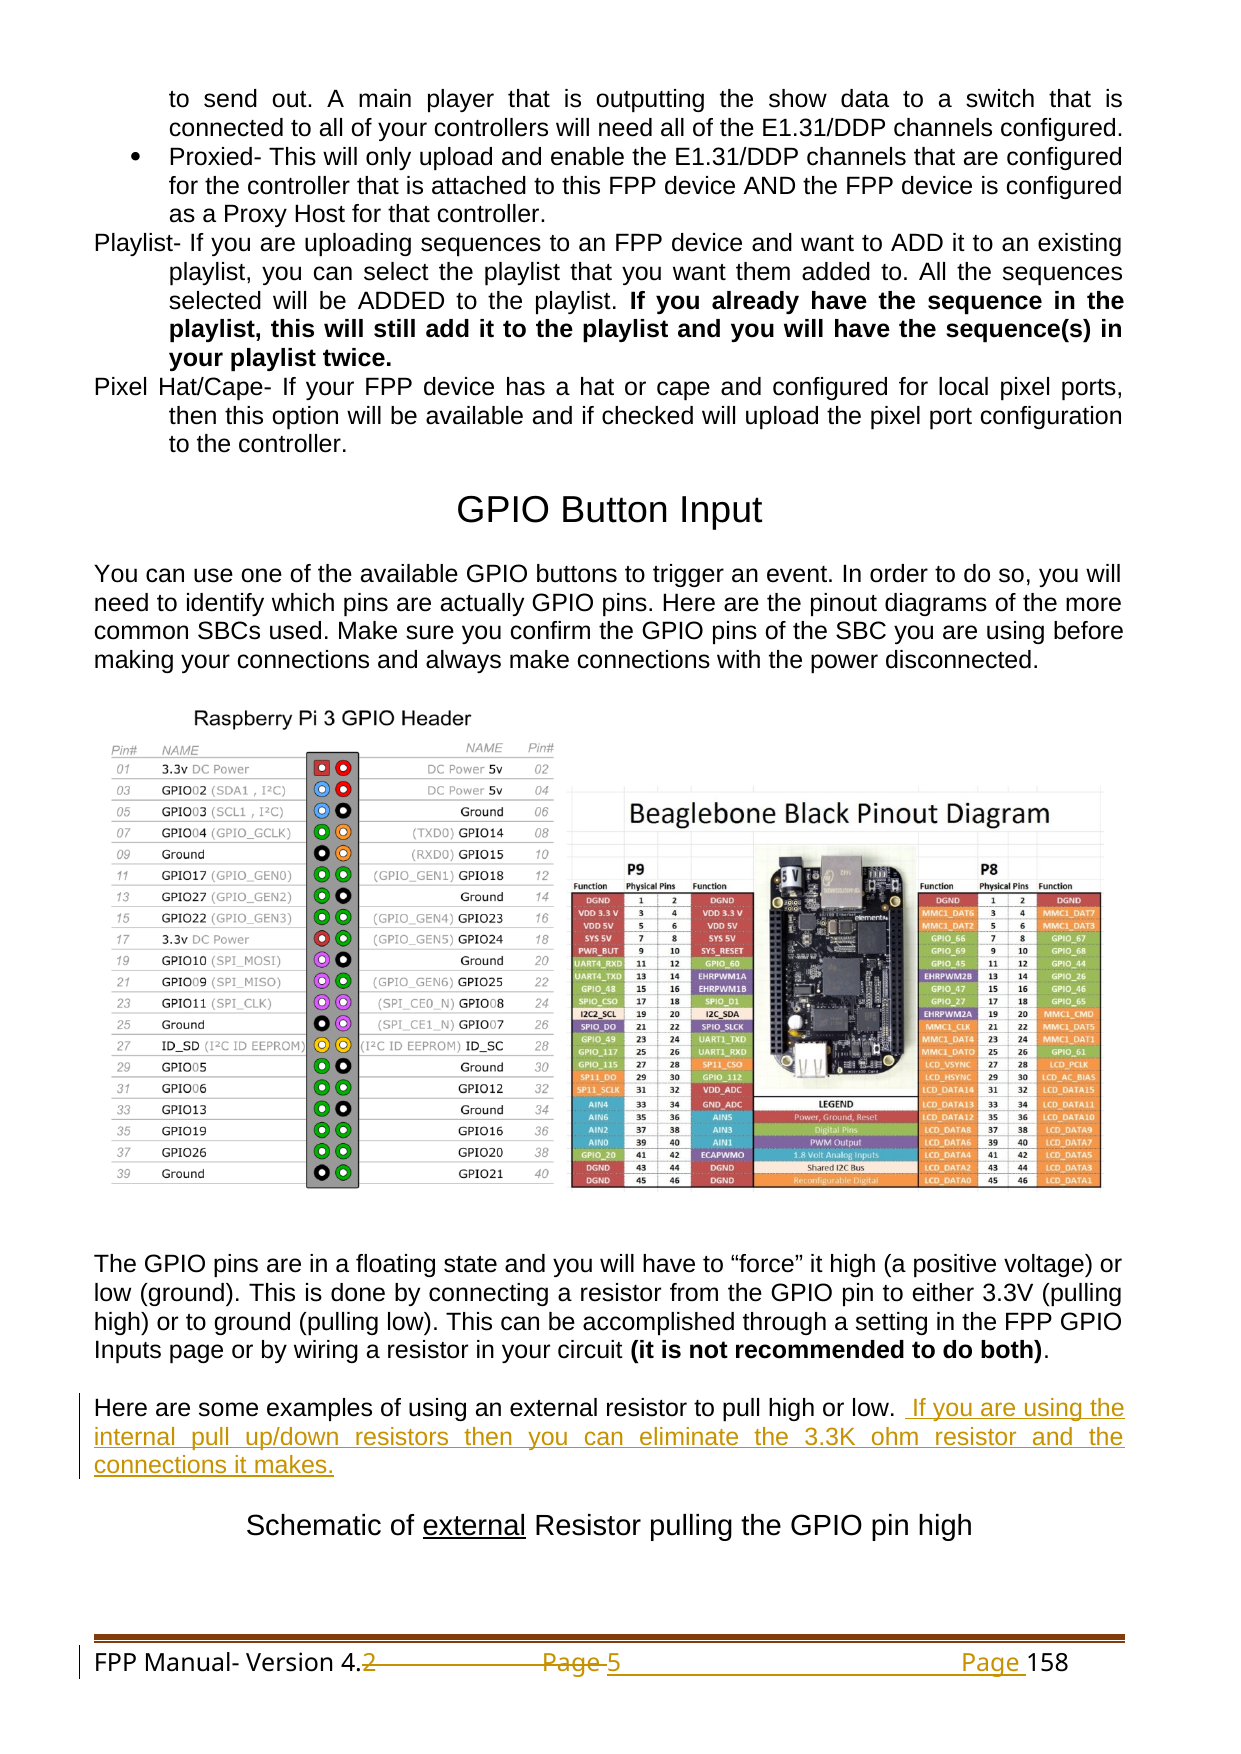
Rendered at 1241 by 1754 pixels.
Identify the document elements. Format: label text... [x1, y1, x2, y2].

text Pixel Hat/Cape- If your FPP device has a hat or cape and configured for local pixel ports, then this option will be available and if checked will upload the pixel port configuration to the controller. [94, 372, 1125, 458]
text Schematic of external Resistor pulling the GPIO pin high [94, 1508, 1125, 1541]
subtitle GPIO Button Input [94, 487, 1125, 530]
text Playlist- If you are uploading sequences to an FPP device and want to ADD it to an existing playlist, you can select the playlist that you want them added to. All the sequences selected will be ADDED to the playlist. If you already have the sequence in the playlist, this will still add it to the playlist and you will have the sequence(s) in your playlist twice. [94, 228, 1125, 372]
list Proxied- This will only upload and enable the E1.31/DDP channels that are configured for the controller that is attached to this FPP device AND the FPP device is configured as a Proxy Host for that controller. [131, 142, 1125, 228]
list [131, 84, 1125, 142]
picture [93, 702, 1104, 1192]
text The GPIO pins are in a floating state and you will have to “force” it high (a positive voltage) or low (ground). This is done by connecting a resistor from the GPIO pin to either 3.3V (pulling high) or to ground (pulling low). This can be accomplished through a setting in the FPP GPIO Inputs page or by wiring a resistor in your circuit (it is not recommended to do both). [94, 1249, 1125, 1364]
text Here are some examples of using an external resistor to pull high or low. [94, 1448, 1125, 1479]
text You can use one of the available GPIO buttons to trigger an event. In order to do so, you will need to identify which pins are actually GPIO pins. Here are the pinout diagrams of the more common SBCs used. Make sure you confirm the GPIO pins of the SBC you are using before making your connections and always make connections with the power disconnected. [94, 559, 1125, 674]
text Here are some examples of using an external resistor to pull high or low. [94, 1393, 1125, 1447]
